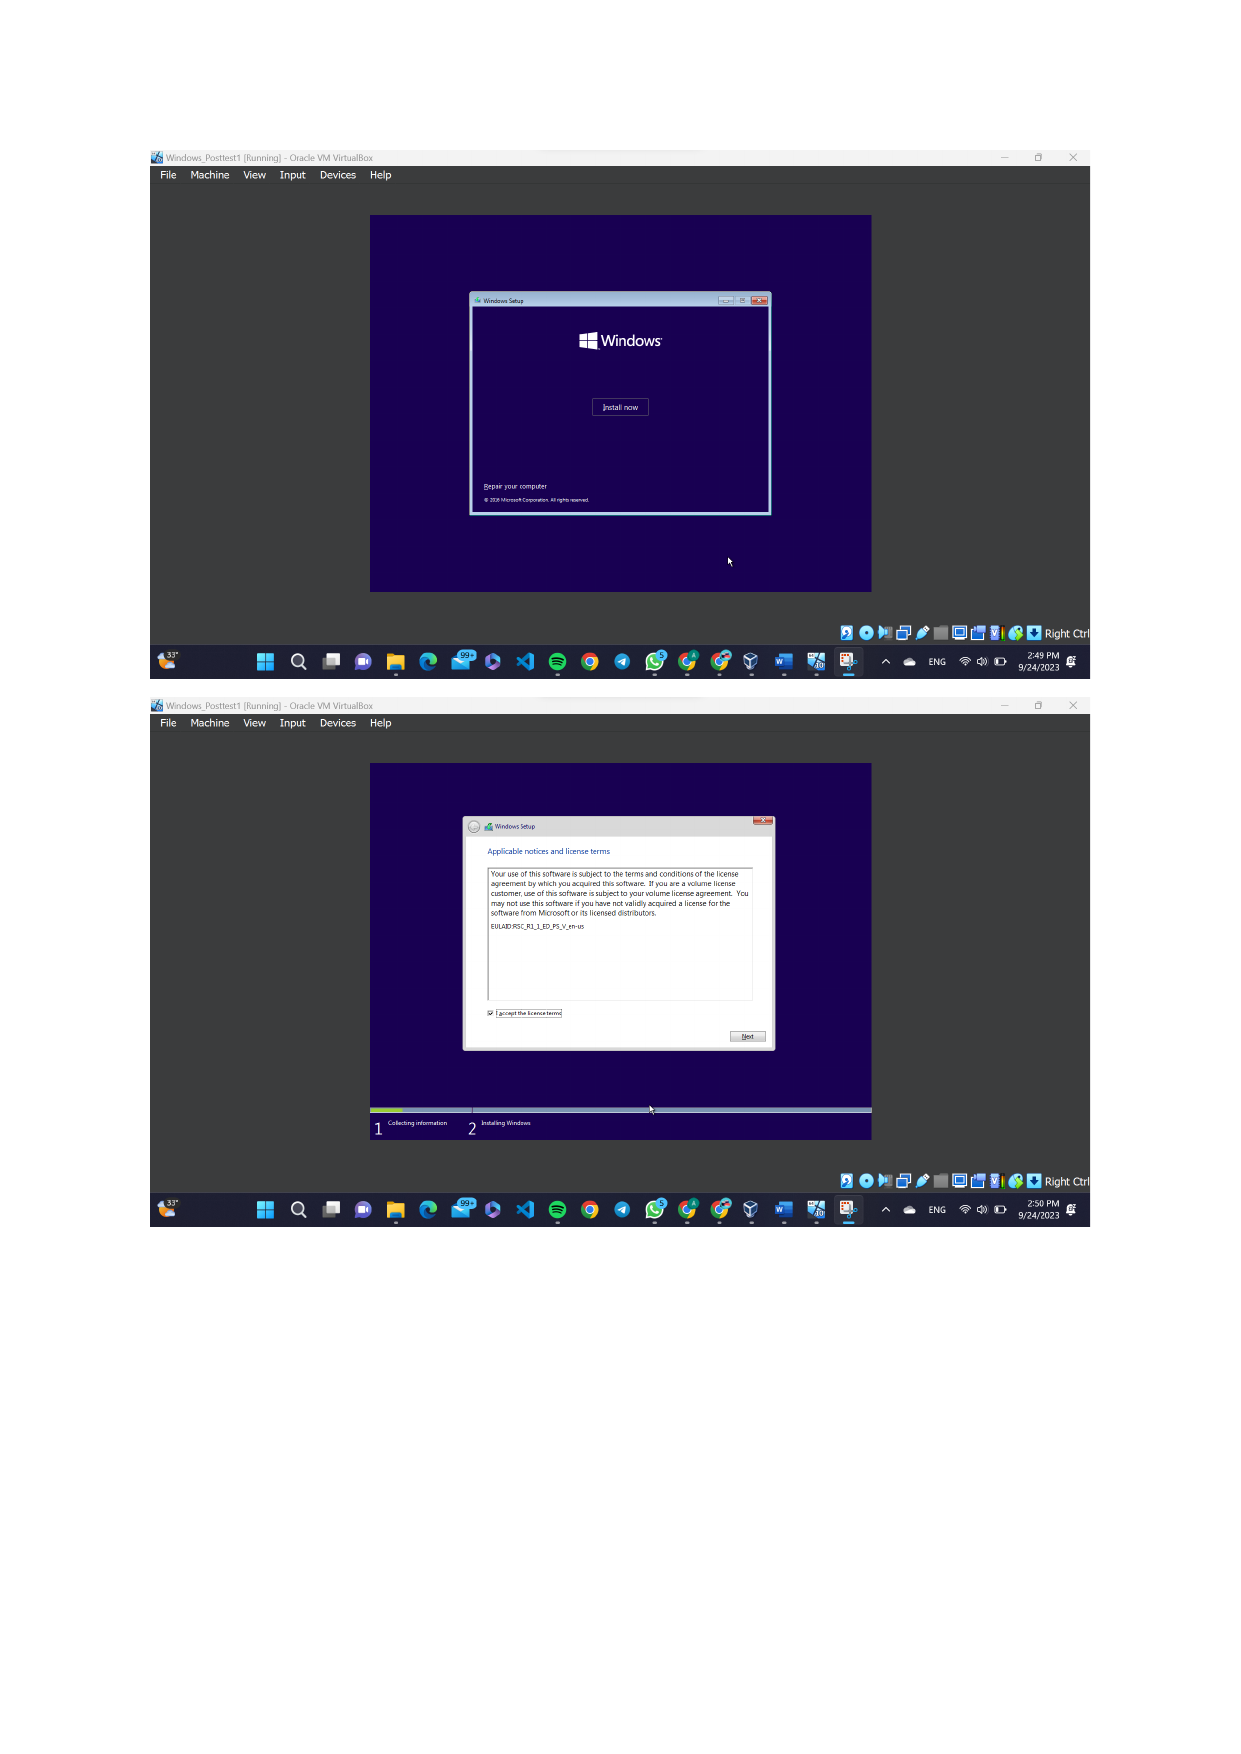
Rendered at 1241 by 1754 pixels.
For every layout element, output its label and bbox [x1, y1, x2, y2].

picture [150, 150, 1091, 679]
picture [150, 697, 1091, 1227]
